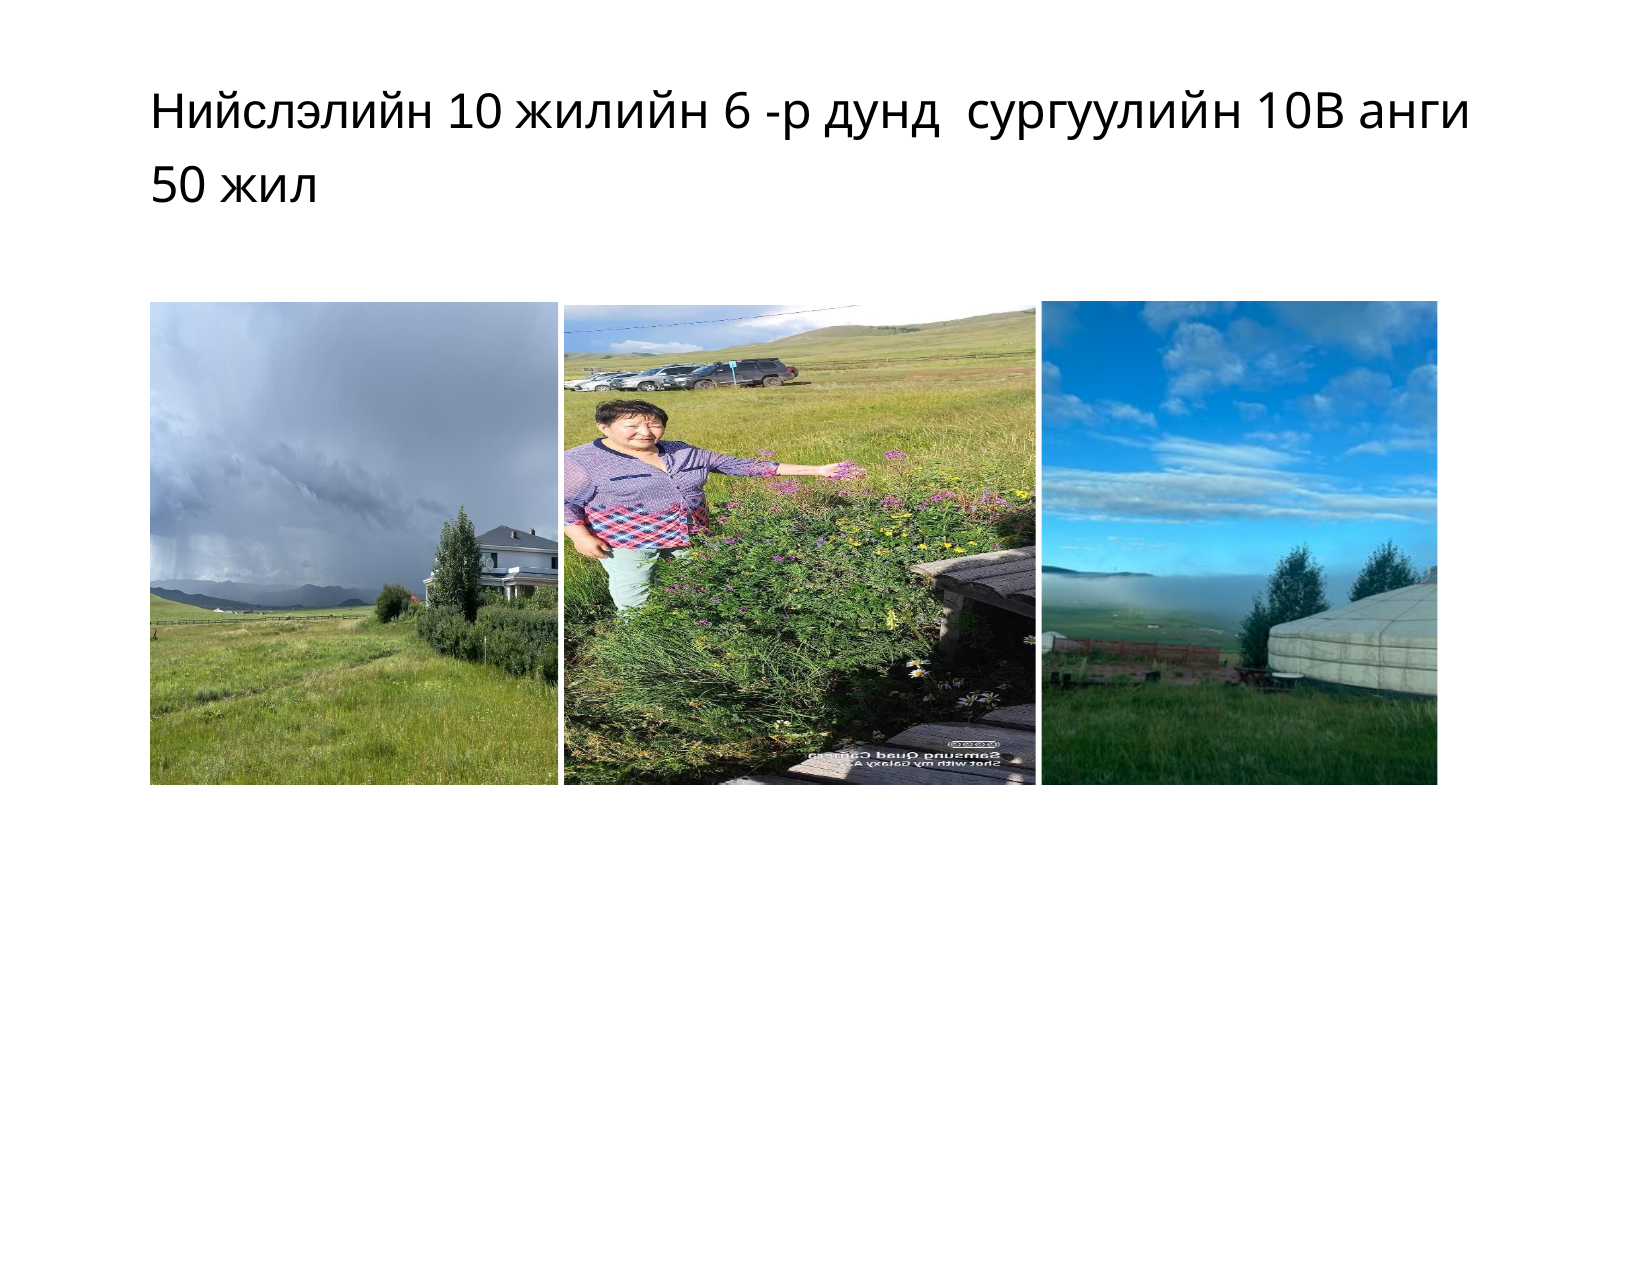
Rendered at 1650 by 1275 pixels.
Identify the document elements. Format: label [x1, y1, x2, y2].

picture [150, 302, 559, 785]
picture [1041, 301, 1438, 785]
picture [564, 305, 1036, 785]
